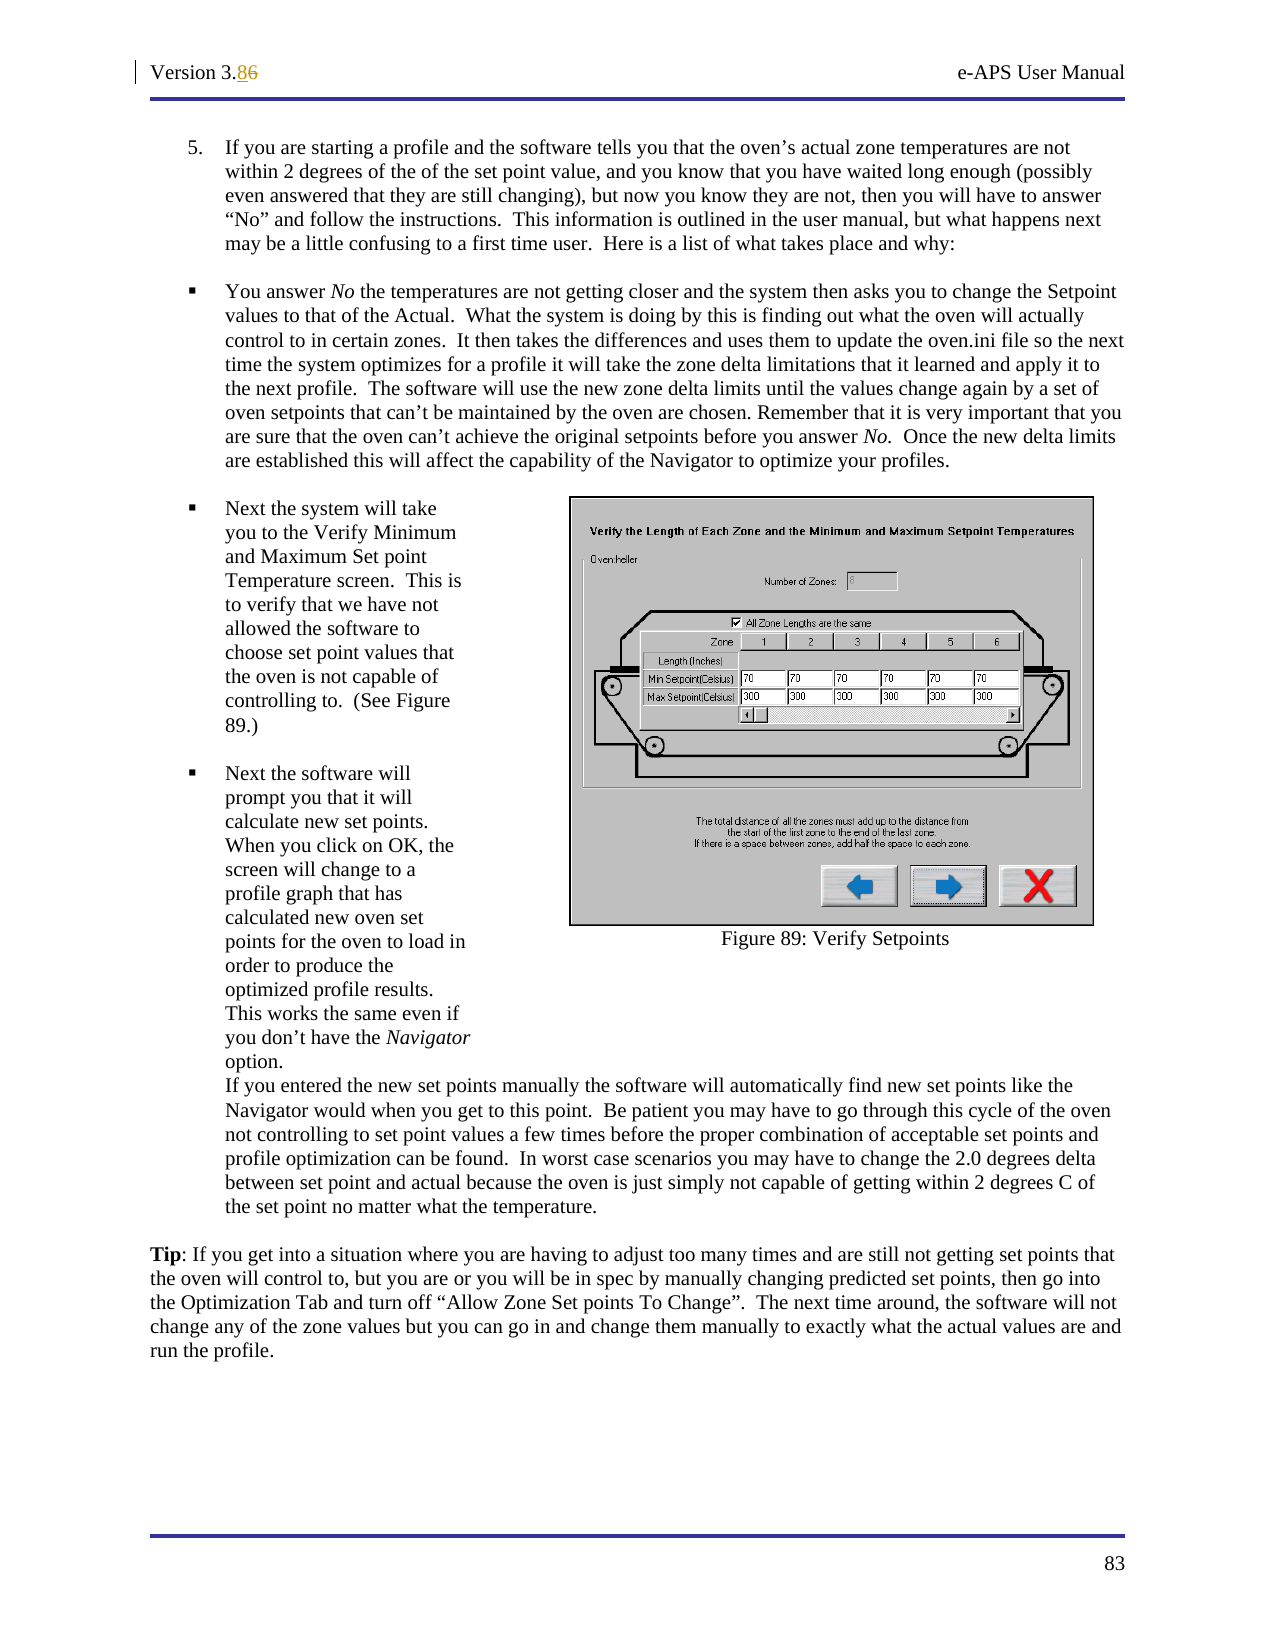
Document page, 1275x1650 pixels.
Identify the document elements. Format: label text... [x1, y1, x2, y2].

table_header Next the system will take you to the Verify Minimum and Maximum Set point Temperature screen. This is to verify that we have not allowed the software to choose set point values that the oven is not capable of controlling to. (See Figure 89.) Next the software will prompt you that it will calculate new set points. When you click on OK, the screen will change to a profile graph that has calculated new oven set points for the oven to load in order to produce the optimized profile results. This works the same even if you don’t have the Navigator option. [176, 496, 483, 1073]
list You answer No the temperatures are not getting closer and the system then asks you to change the Setpoint values to that of the Actual. What the system is doing by this is finding out what the oven will actually control to in certain zones. It then takes the differences and uses them to update the oven.ini file so the next time the system optimizes for a profile it will take the zone delta limitations that it learned and apply it to the next profile. The software will use the new zone delta limits until the values change again by a set of oven setpoints that can’t be maintained by the oven are chosen. Remember that it is very important that you are sure that the oven can’t achieve the original setpoints before you answer No. Once the new delta limits are established this will affect the capability of the Navigator to optimize your profiles. [187, 279, 1125, 472]
picture [571, 498, 1093, 925]
list If you entered the new set points manually the software will automatically find new set points like the Navigator would when you get to this point. Be patient you may have to go through this cycle of the oven not controlling to set point values a few times before the proper combination of acceptable set points and profile optimization can be found. In worst case scenarios you may have to change the 2.0 degrees delta between set point and actual because the oven is just simply not capable of getting within 2 degrees C of the set point no matter what the temperature. [225, 1073, 1125, 1218]
list If you are starting a profile and the software tells you that the oven’s actual zone temperatures are not within 2 degrees of the of the set point value, and you know that you have waited long enough (possibly even answered that they are still changing), but now you know they are not, then you will have to answer “No” and follow the instructions. This information is outlined in the user manual, but what happens next may be a little confusing to a first time user. Here is a list of what takes place and why: [187, 135, 1125, 255]
text Tip: If you get into a situation where you are having to adjust too many times and are still not getting set points that the oven will control to, but you are or you will be in spec by manually changing predicted set points, then go into the Optimization Tab and turn off “Allow Zone Set points To Change”. The next time around, the software will not change any of the zone values but you can go in and change them manually to exactly what the actual values are and run the profile. [150, 1242, 1125, 1362]
table_header Figure 89: Verify Setpoints [483, 496, 1112, 1073]
